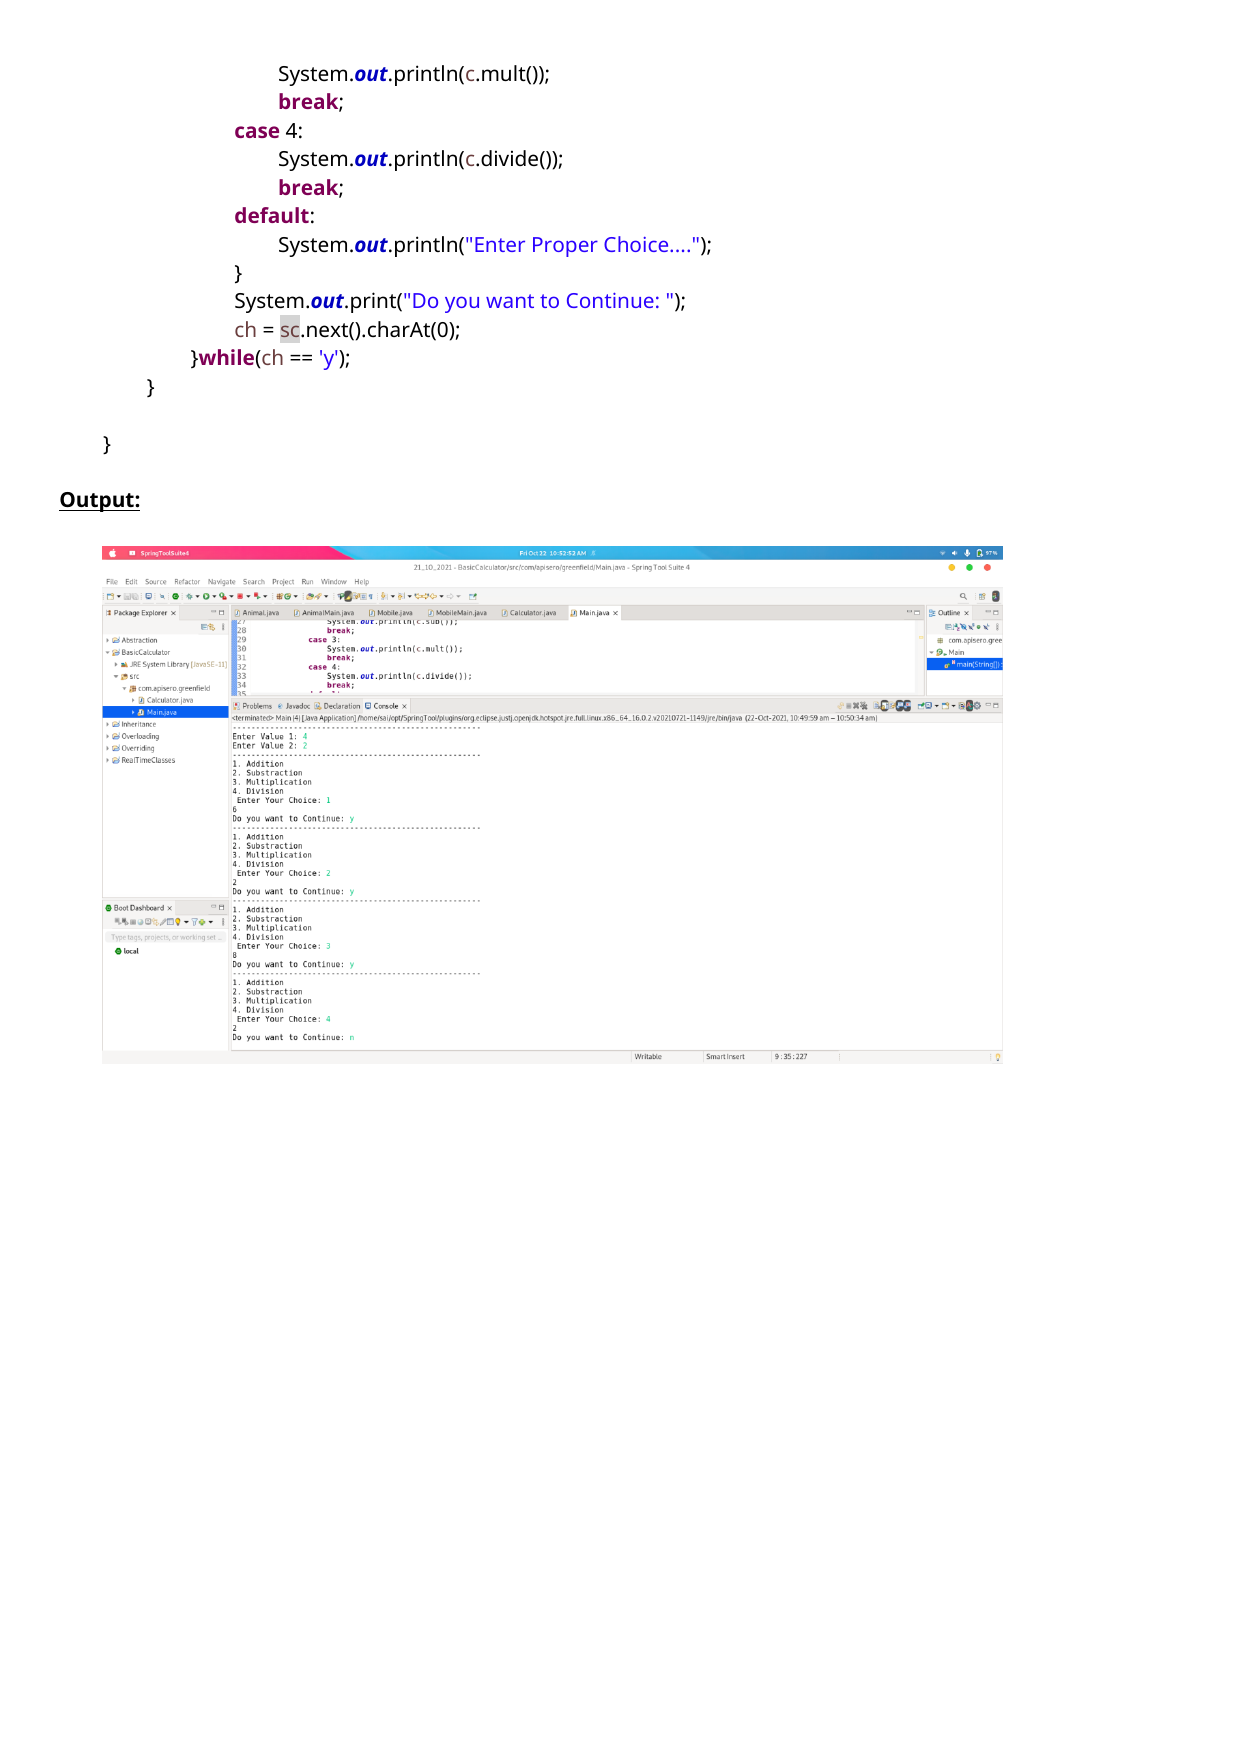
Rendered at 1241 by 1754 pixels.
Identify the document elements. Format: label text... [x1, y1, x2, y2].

text default: [59, 201, 1181, 230]
text ch = sc.next().charAt(0); [300, 315, 1181, 343]
text System.out.println(c.divide()); [59, 144, 1181, 173]
text } [59, 258, 1181, 287]
text }while(ch == 'y'); [59, 343, 1181, 372]
text System.out.println(c.mult()); [59, 59, 1181, 87]
text System.out.print("Do you want to Continue: "); [59, 287, 1181, 315]
text ch = sc.next().charAt(0); [59, 315, 280, 343]
picture [102, 546, 1003, 1064]
text break; [59, 173, 1181, 201]
text break; [59, 87, 1181, 116]
text } [59, 429, 1181, 457]
list Output: [59, 486, 1181, 514]
text System.out.println("Enter Proper Choice...."); [59, 230, 1181, 258]
text case 4: [59, 116, 1181, 144]
text } [59, 372, 1181, 400]
